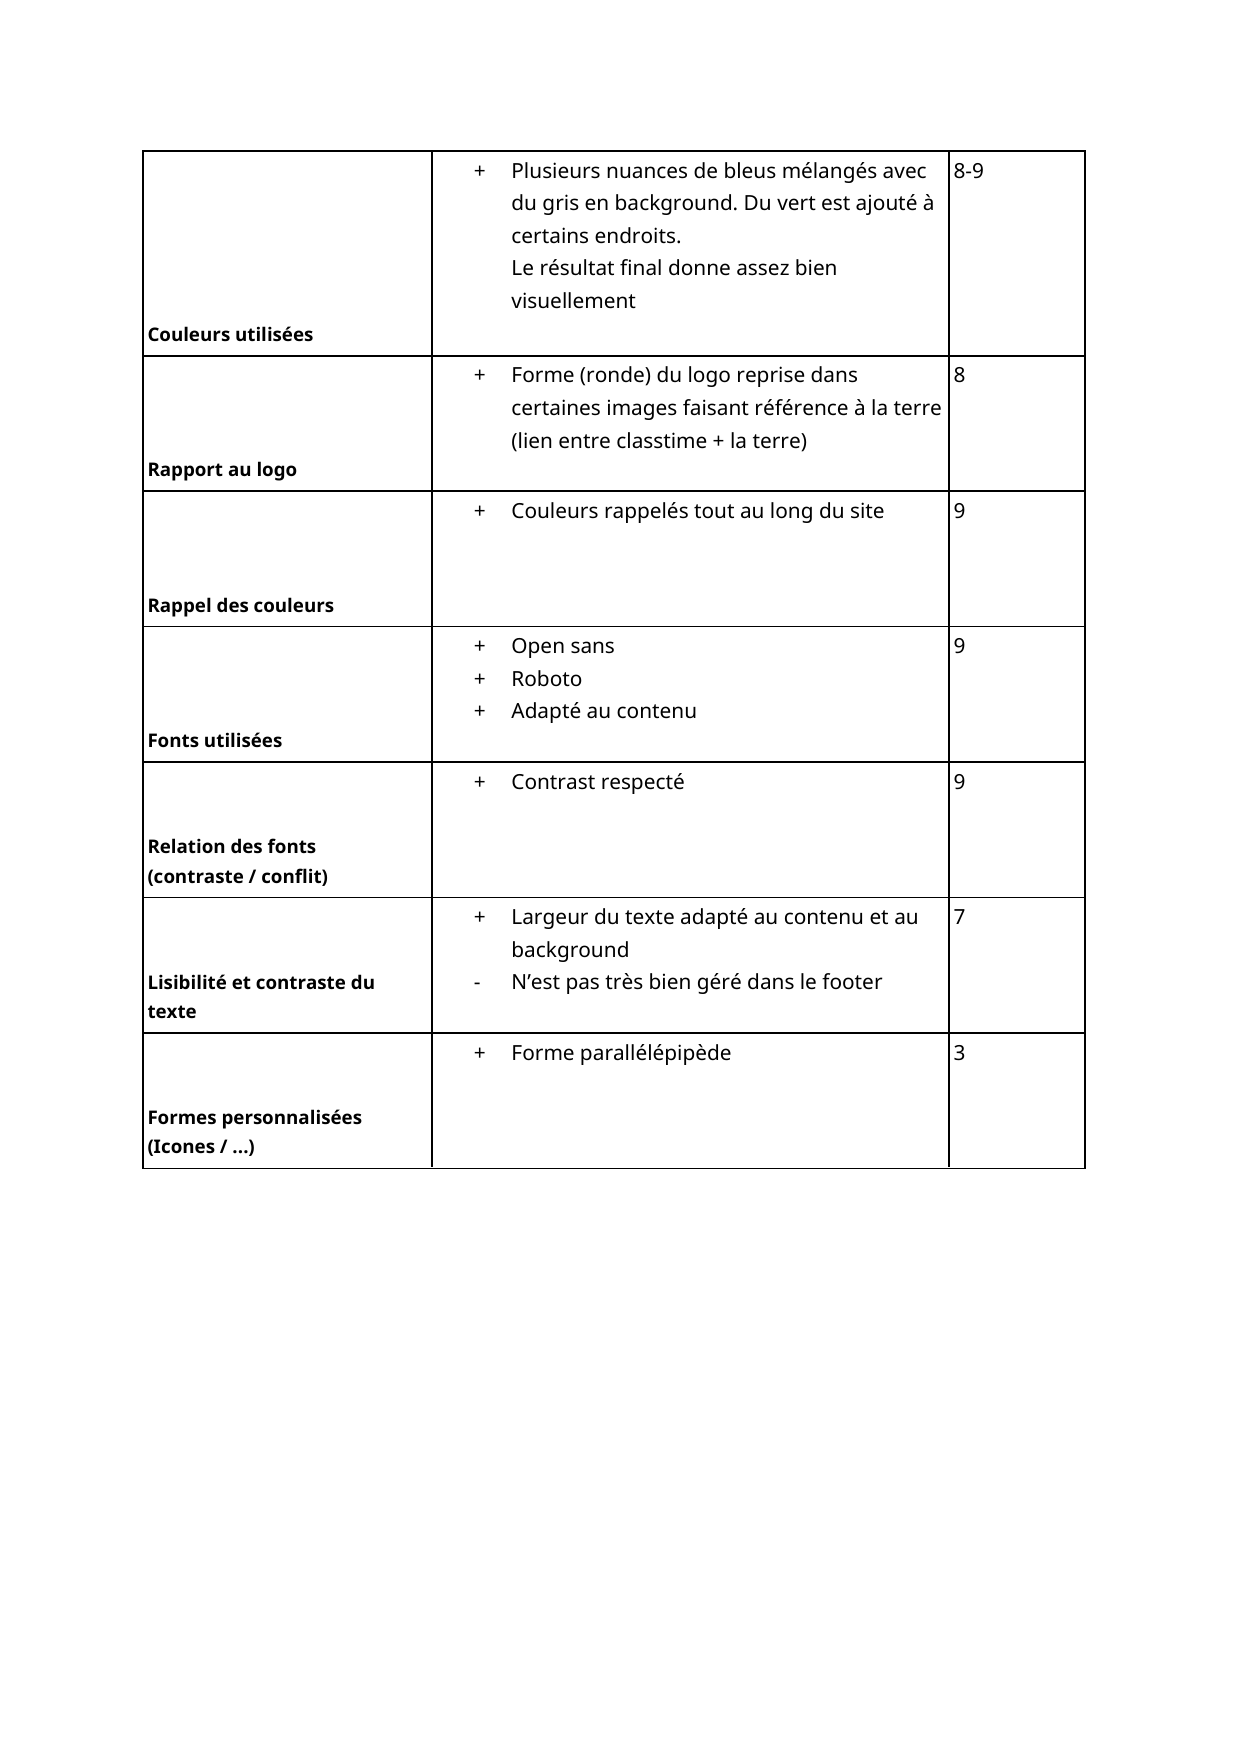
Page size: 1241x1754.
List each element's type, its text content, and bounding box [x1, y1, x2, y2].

table_cell Fonts utilisées [144, 627, 431, 761]
table_cell Forme (ronde) du logo reprise dans certaines images faisant référence à la terre (lien entre classtime + la terre) [433, 357, 948, 490]
table_cell 9 [950, 627, 1084, 761]
table_cell Rappel des couleurs [144, 492, 431, 626]
table_cell Formes personnalisées (Icones / ...) [144, 1034, 431, 1167]
table_cell Plusieurs nuances de bleus mélangés avec du gris en background. Du vert est ajouté à certains endroits. Le résultat final donne assez bien visuellement [433, 152, 948, 355]
table_cell Largeur du texte adapté au contenu et au background N’est pas très bien géré dans le footer [433, 898, 948, 1032]
table_cell Relation des fonts (contraste / conflit) [144, 763, 431, 897]
table_cell Forme parallélépipède [433, 1034, 948, 1167]
table_cell 3 [950, 1034, 1084, 1167]
table_cell 8-9 [950, 152, 1084, 355]
table_cell 9 [950, 763, 1084, 897]
table_cell 7 [950, 898, 1084, 1032]
table_cell Lisibilité et contraste du texte [144, 898, 431, 1032]
table_cell Couleurs rappelés tout au long du site [433, 492, 948, 626]
table_cell 9 [950, 492, 1084, 626]
table_cell Contrast respecté [433, 763, 948, 897]
table_cell Couleurs utilisées [144, 152, 431, 355]
table_cell 8 [950, 357, 1084, 490]
table_cell Open sans Roboto Adapté au contenu [433, 627, 948, 761]
table_cell Rapport au logo [144, 357, 431, 490]
